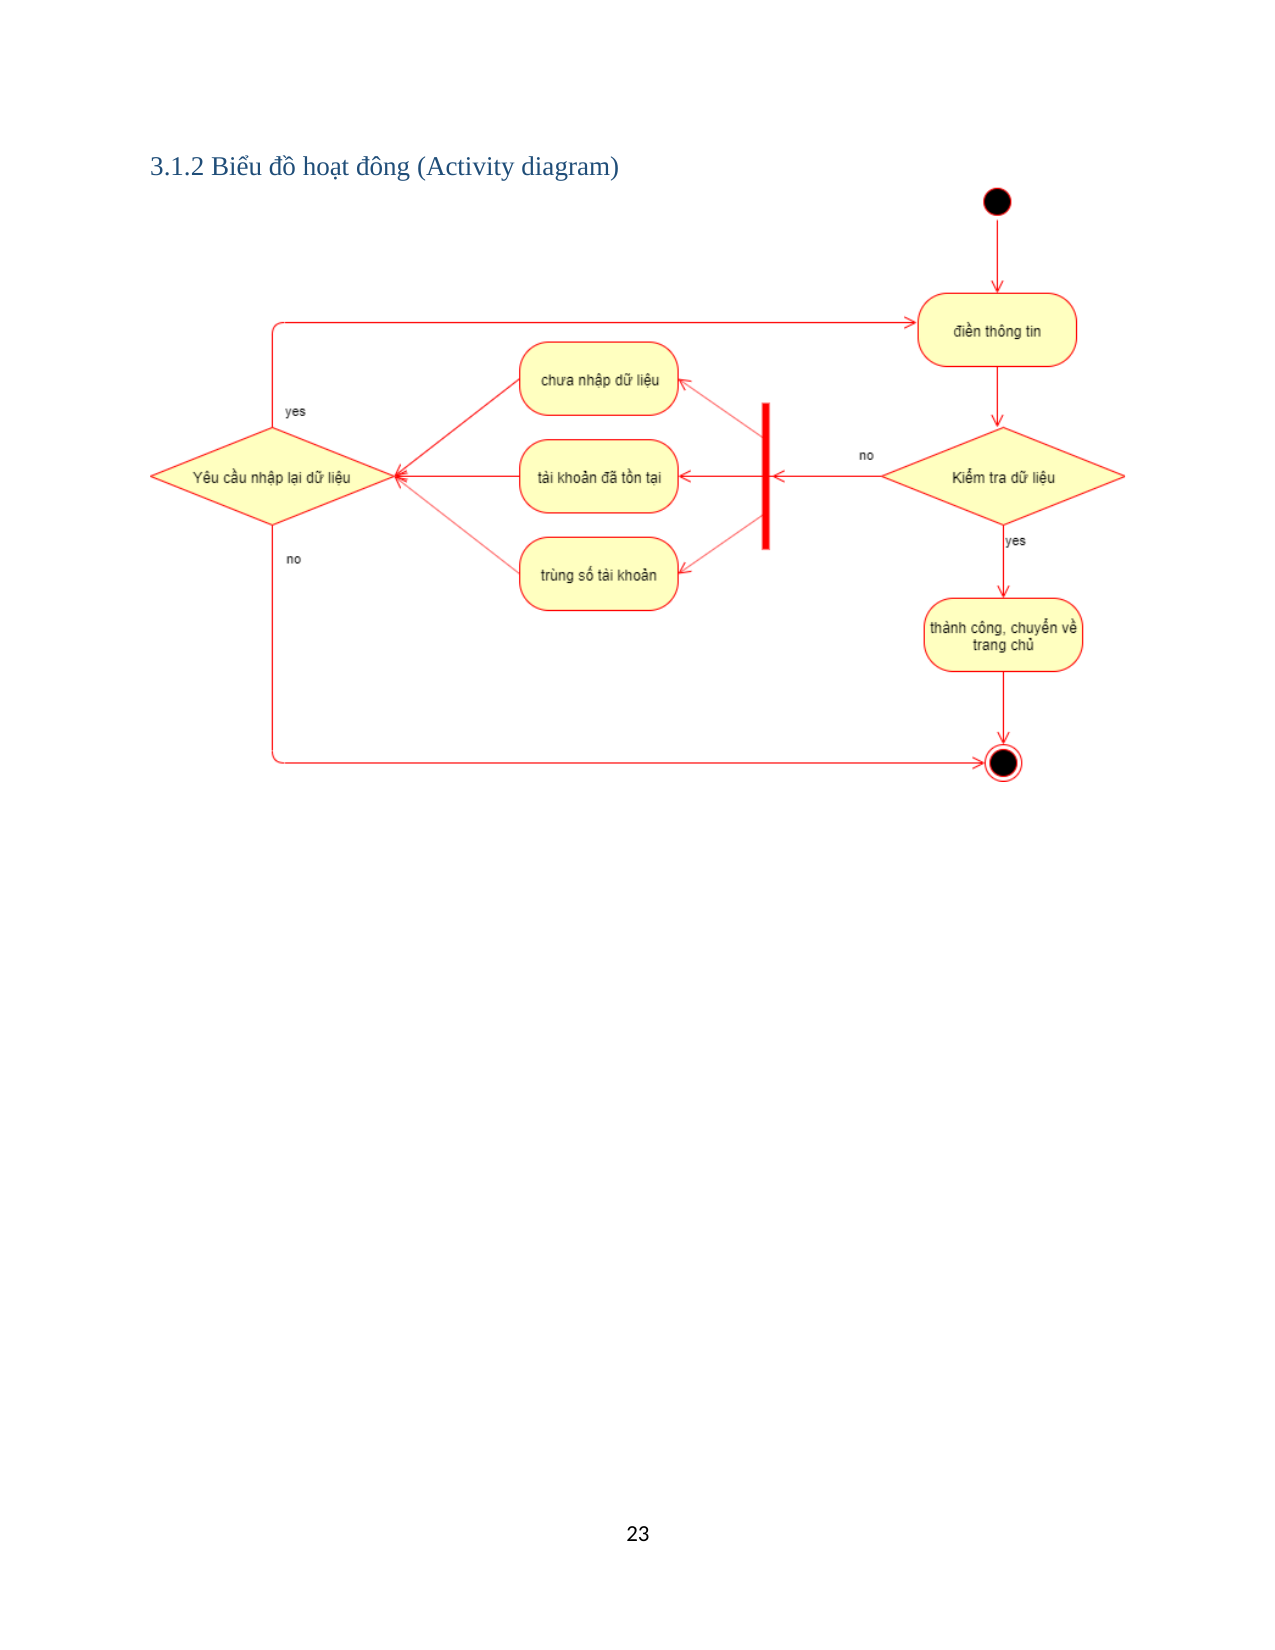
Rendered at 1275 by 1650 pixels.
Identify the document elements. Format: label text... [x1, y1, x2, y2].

subtitle 3.1.2 Biểu đồ hoạt đông (Activity diagram) [150, 150, 1125, 181]
picture [150, 183, 1125, 782]
